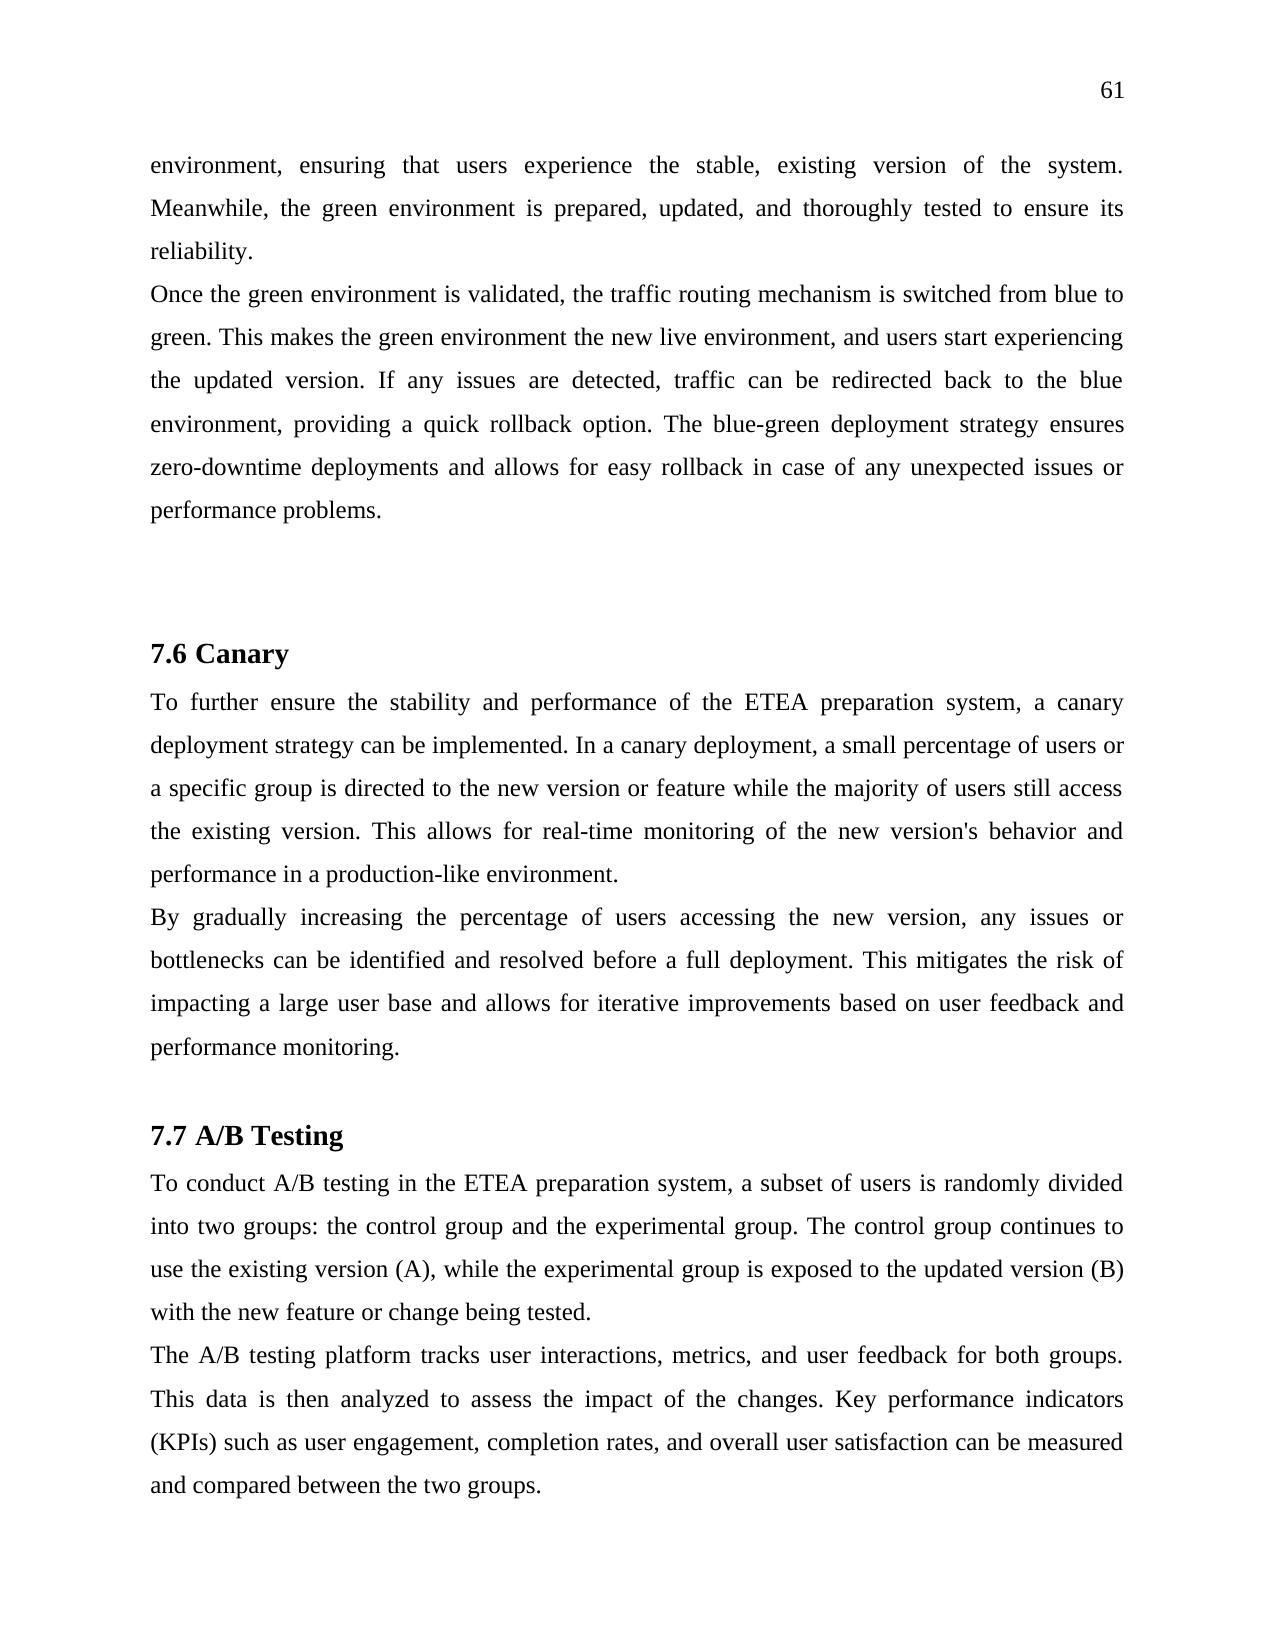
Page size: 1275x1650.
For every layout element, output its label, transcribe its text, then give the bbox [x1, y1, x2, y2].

list Canary [150, 636, 1125, 670]
list By gradually increasing the percentage of users accessing the new version, any issues or bottlenecks can be identified and resolved before a full deployment. This mitigates the risk of impacting a large user base and allows for iterative improvements based on user feedback and performance monitoring. [150, 902, 1125, 1060]
list Once the green environment is validated, the traffic routing mechanism is switched from blue to green. This makes the green environment the new live environment, and users start experiencing the updated version. If any issues are detected, traffic can be redirected back to the blue environment, providing a quick rollback option. The blue-green deployment strategy ensures zero-downtime deployments and allows for easy rollback in case of any unexpected issues or performance problems. [150, 279, 1125, 524]
list To further ensure the stability and performance of the ETEA preparation system, a canary deployment strategy can be implemented. In a canary deployment, a small percentage of users or a specific group is directed to the new version or feature while the majority of users still access the existing version. This allows for real-time monitoring of the new version's behavior and performance in a production-like environment. [150, 687, 1125, 888]
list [150, 150, 1125, 265]
list The A/B testing platform tracks user interactions, metrics, and user feedback for both groups. This data is then analyzed to assess the impact of the changes. Key performance indicators (KPIs) such as user engagement, completion rates, and overall user satisfaction can be measured and compared between the two groups. [150, 1341, 1125, 1499]
list To conduct A/B testing in the ETEA preparation system, a subset of users is randomly divided into two groups: the control group and the experimental group. The control group continues to use the existing version (A), while the experimental group is exposed to the updated version (B) with the new feature or change being tested. [150, 1168, 1125, 1326]
list A/B Testing [150, 1118, 1125, 1151]
